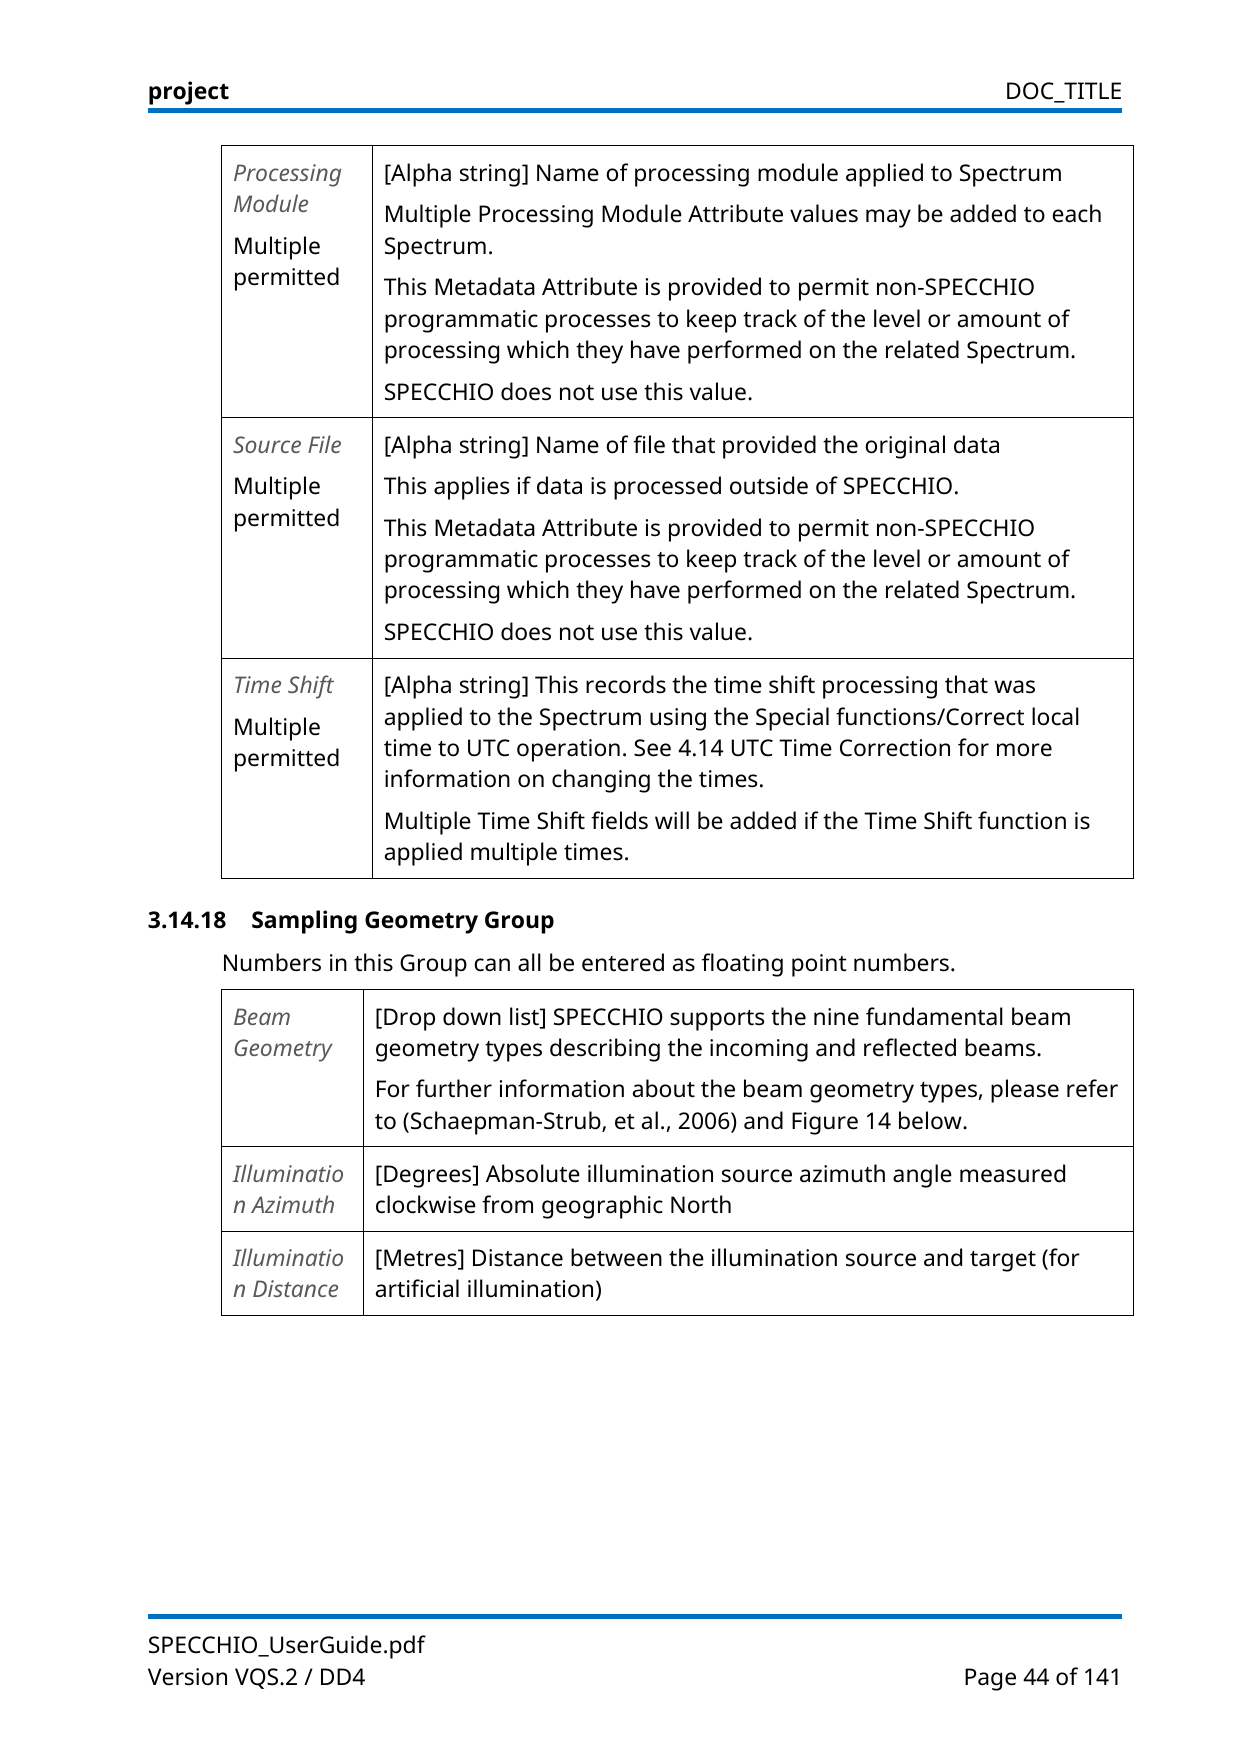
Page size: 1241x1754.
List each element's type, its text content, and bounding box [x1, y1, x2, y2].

table_cell Source File Multiple permitted [222, 418, 372, 658]
table_cell Processing Module Multiple permitted [222, 146, 372, 417]
table_header [Drop down list] SPECCHIO supports the nine fundamental beam geometry types describing the incoming and reflected beams. For further information about the beam geometry types, please refer to and Figure 14 below. [364, 990, 1133, 1146]
subtitle Sampling Geometry Group [148, 903, 1122, 935]
table_cell Illumination Distance [222, 1232, 363, 1315]
table_cell Illumination Azimuth [222, 1147, 363, 1231]
table_cell [Degrees] Absolute illumination source azimuth angle measured clockwise from geographic North [364, 1147, 1133, 1231]
table_cell [Alpha string] Name of processing module applied to Spectrum Multiple Processing Module Attribute values may be added to each Spectrum. This Metadata Attribute is provided to permit non-SPECCHIO programmatic processes to keep track of the level or amount of processing which they have performed on the related Spectrum. SPECCHIO does not use this value. [373, 146, 1133, 417]
table_cell [Alpha string] This records the time shift processing that was applied to the Spectrum using the Special functions/Correct local time to UTC operation. See 4.14 UTC Time Correction for more information on changing the times. Multiple Time Shift fields will be added if the Time Shift function is applied multiple times. [373, 659, 1133, 877]
table_cell [Metres] Distance between the illumination source and target (for artificial illumination) [364, 1232, 1133, 1315]
table_cell Time Shift Multiple permitted [222, 659, 372, 877]
table_cell [Alpha string] Name of file that provided the original data This applies if data is processed outside of SPECCHIO. This Metadata Attribute is provided to permit non-SPECCHIO programmatic processes to keep track of the level or amount of processing which they have performed on the related Spectrum. SPECCHIO does not use this value. [373, 418, 1133, 658]
table_header Beam Geometry [222, 990, 363, 1146]
text Numbers in this Group can all be entered as floating point numbers. [222, 947, 1122, 978]
